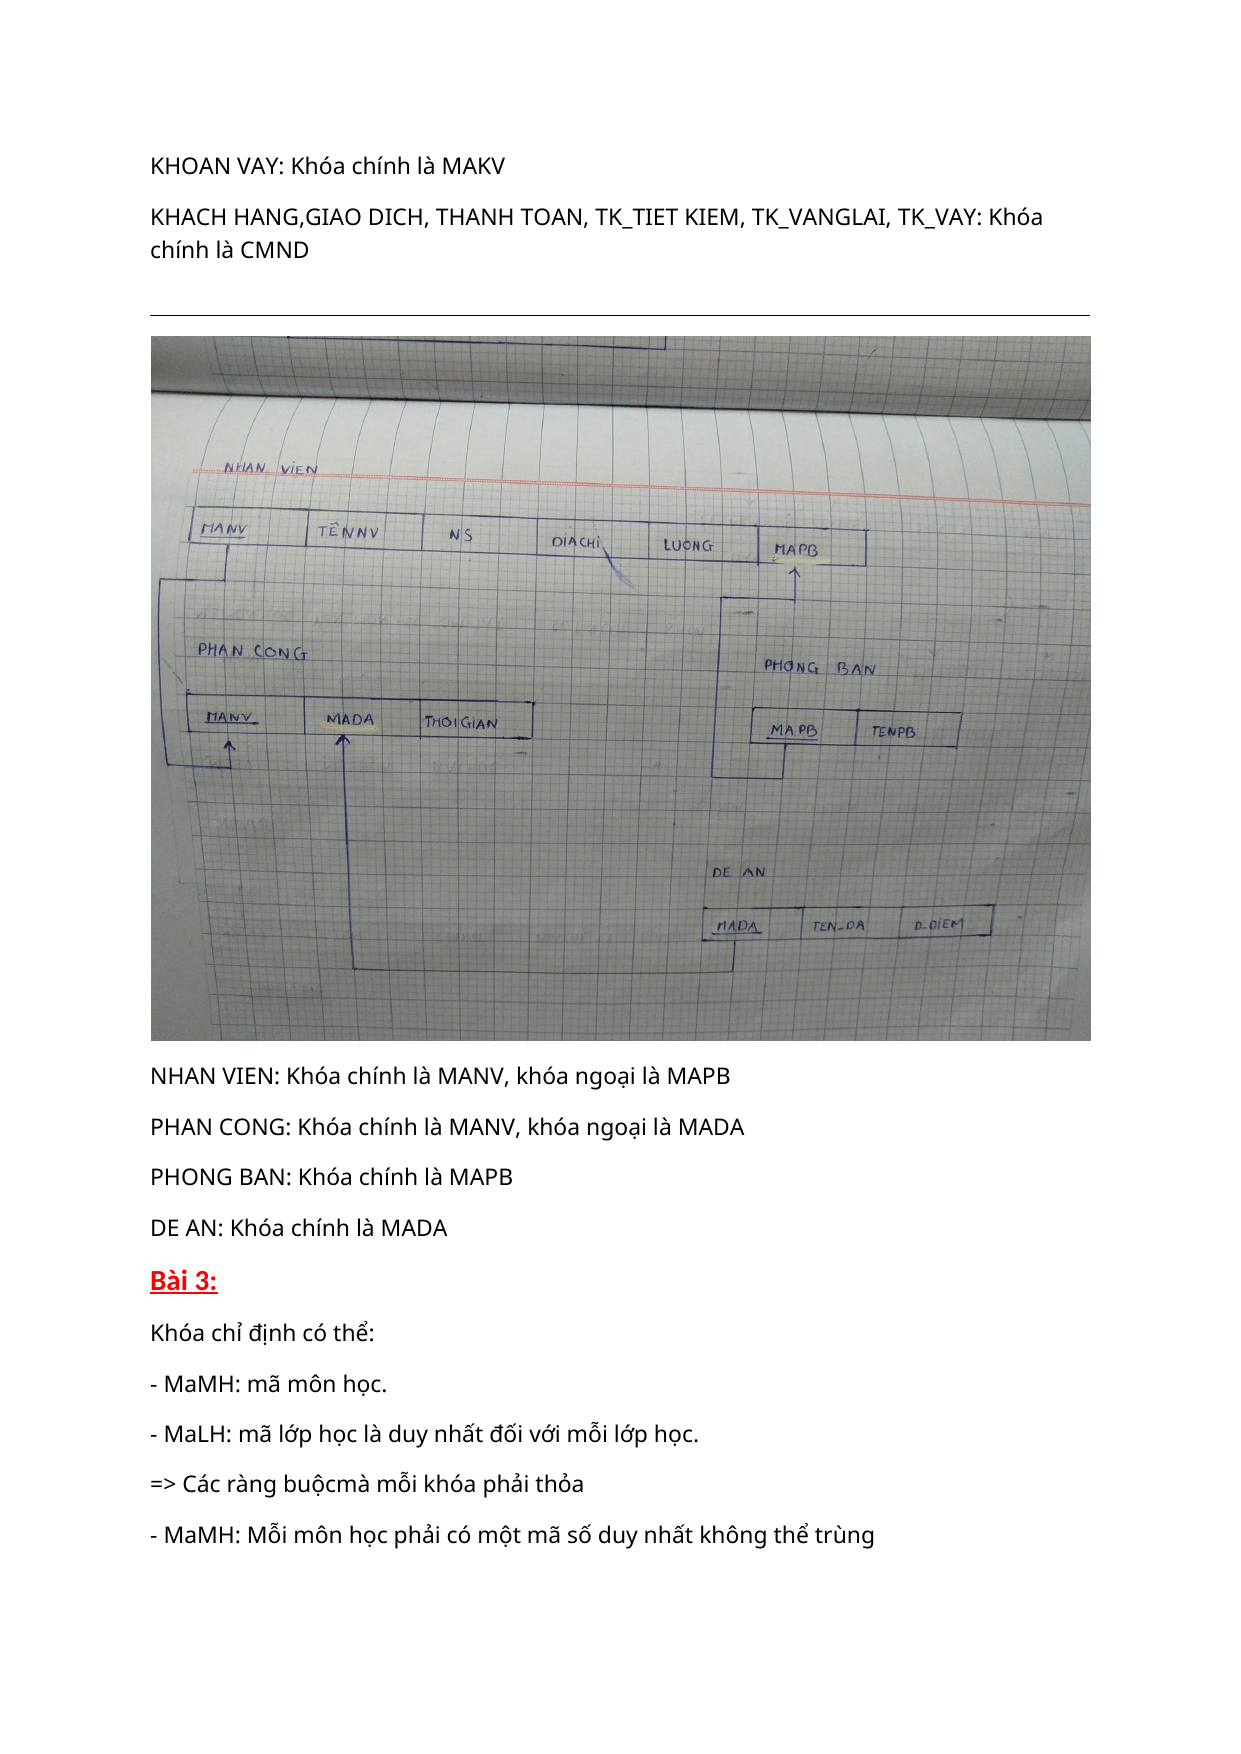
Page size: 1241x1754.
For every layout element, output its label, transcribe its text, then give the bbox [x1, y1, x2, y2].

text NHAN VIEN: Khóa chính là MANV, khóa ngoại là MAPB [150, 1060, 1090, 1092]
text Bài 3: [150, 1262, 1090, 1298]
text => Các ràng buộcmà mỗi khóa phải thỏa [150, 1468, 1090, 1499]
text KHOAN VAY: Khóa chính là MAKV [150, 150, 1090, 181]
text Khóa chỉ định có thể: [150, 1317, 1090, 1348]
picture [152, 336, 1090, 1041]
text PHAN CONG: Khóa chính là MANV, khóa ngoại là MADA [150, 1111, 1090, 1142]
text - MaMH: mã môn học. [150, 1367, 1090, 1399]
text PHONG BAN: Khóa chính là MAPB [150, 1161, 1090, 1192]
text - MaMH: Mỗi môn học phải có một mã số duy nhất không thể trùng [150, 1519, 1090, 1550]
text DE AN: Khóa chính là MADA [150, 1212, 1090, 1243]
text KHACH HANG,GIAO DICH, THANH TOAN, TK_TIET KIEM, TK_VANGLAI, TK_VAY: Khóa chính là CMND [150, 200, 1090, 265]
text - MaLH: mã lớp học là duy nhất đối với mỗi lớp học. [150, 1418, 1090, 1449]
